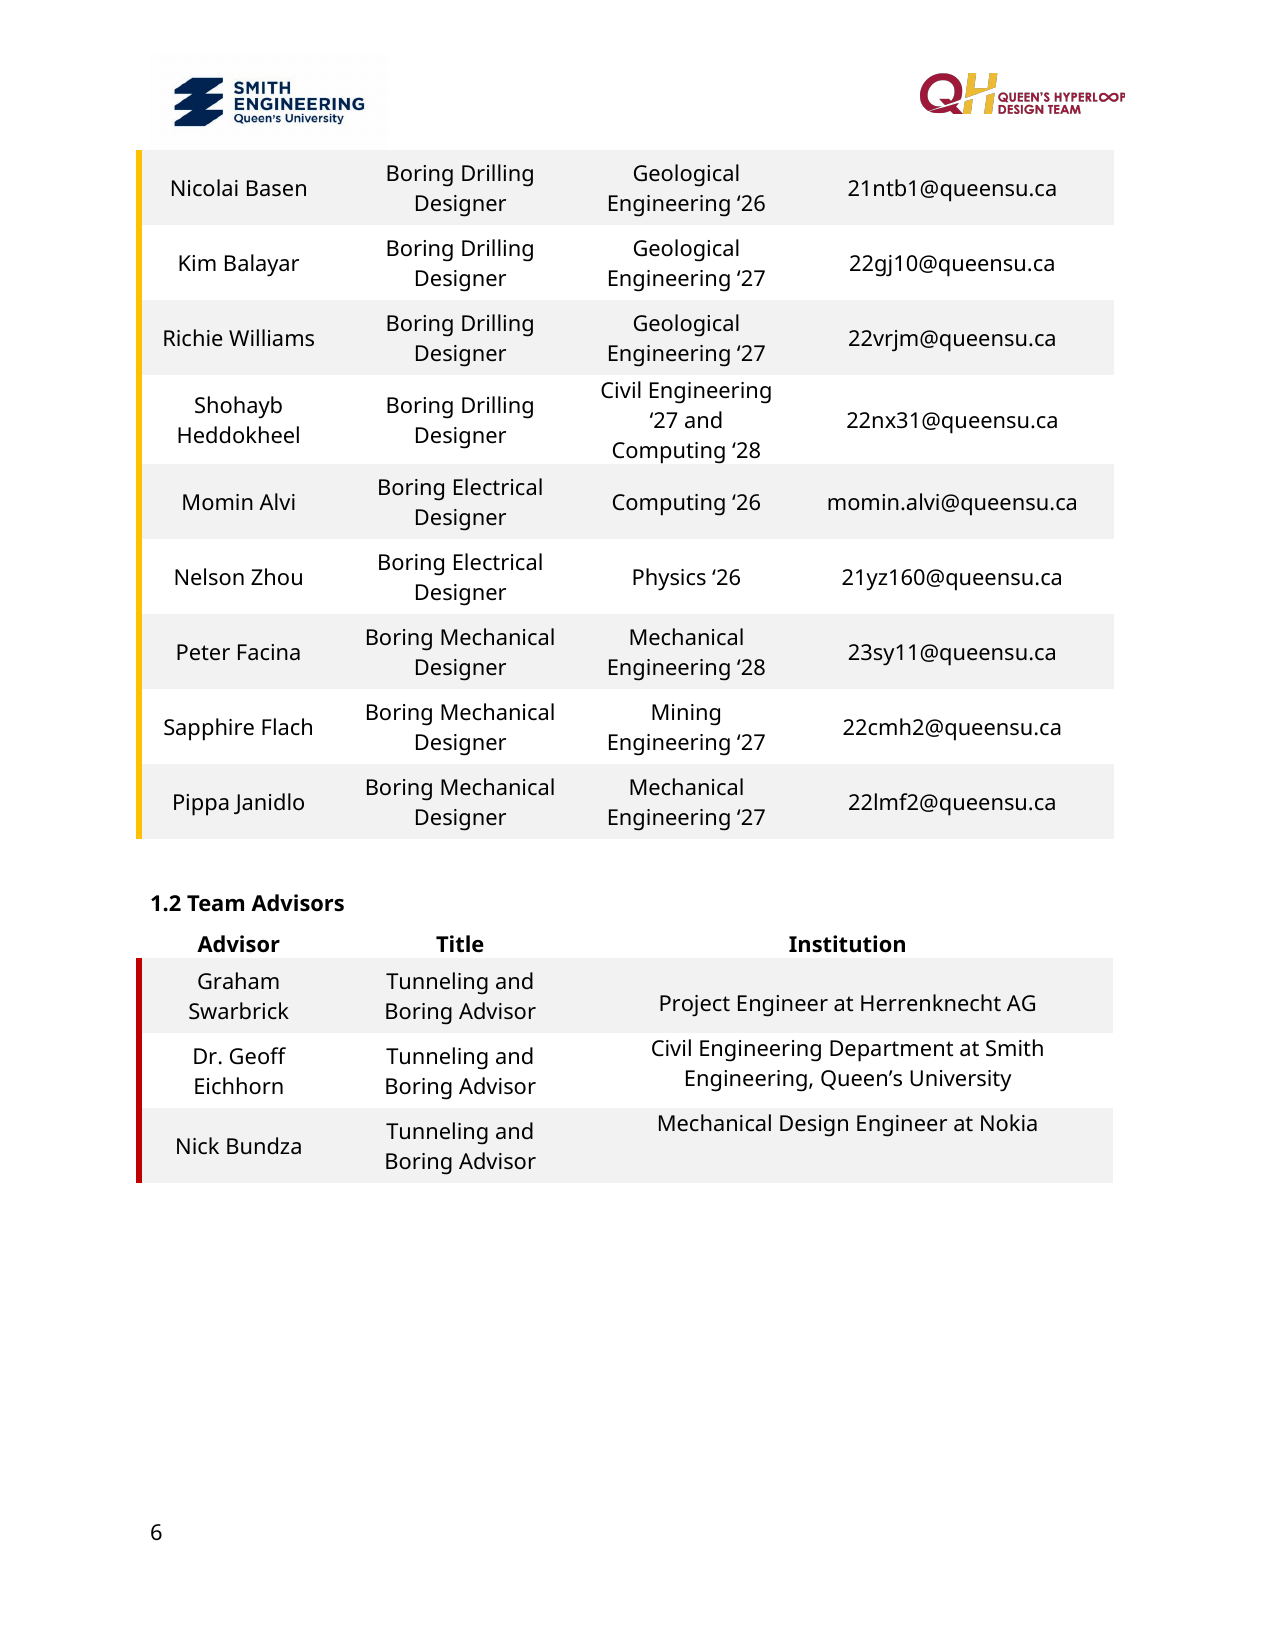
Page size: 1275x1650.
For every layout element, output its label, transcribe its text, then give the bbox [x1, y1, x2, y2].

table_cell Geological Engineering ‘26 [582, 150, 791, 225]
table_header Institution [582, 929, 1113, 958]
table_cell 21yz160@queensu.ca [791, 539, 1114, 614]
table_cell Mechanical Design Engineer at Nokia [582, 1108, 1113, 1183]
table_cell Boring Electrical Designer [338, 539, 582, 614]
table_cell Shohayb Heddokheel [142, 375, 338, 464]
table_cell Sapphire Flach [142, 689, 338, 764]
table_cell Boring Mechanical Designer [338, 614, 582, 689]
table_cell momin.alvi@queensu.ca [791, 464, 1114, 539]
table_cell Boring Mechanical Designer [338, 689, 582, 764]
table_cell Mechanical Engineering ‘28 [582, 614, 791, 689]
table_cell Peter Facina [142, 614, 338, 689]
table_cell Nick Bundza [142, 1108, 338, 1183]
picture [150, 53, 388, 150]
table_cell Richie Williams [142, 300, 338, 375]
table_cell Nicolai Basen [142, 150, 338, 225]
table_cell Boring Drilling Designer [338, 375, 582, 464]
table_cell 22gj10@queensu.ca [791, 225, 1114, 300]
table_cell 22cmh2@queensu.ca [791, 689, 1114, 764]
table_cell Computing ‘26 [582, 464, 791, 539]
table_cell 22vrjm@queensu.ca [791, 300, 1114, 375]
table_cell Tunneling and Boring Advisor [338, 958, 582, 1033]
table_cell Project Engineer at Herrenknecht AG [582, 958, 1113, 1033]
table_cell Pippa Janidlo [142, 764, 338, 839]
table_cell Civil Engineering ‘27 and Computing ‘28 [582, 375, 791, 464]
table_cell Tunneling and Boring Advisor [338, 1108, 582, 1183]
table_cell Momin Alvi [142, 464, 338, 539]
table_cell Civil Engineering Department at Smith Engineering, Queen’s University [582, 1033, 1113, 1108]
table_header Advisor [139, 929, 338, 958]
table_cell Dr. Geoff Eichhorn [142, 1033, 338, 1108]
table_cell Tunneling and Boring Advisor [338, 1033, 582, 1108]
table_cell 22lmf2@queensu.ca [791, 764, 1114, 839]
table_cell 23sy11@queensu.ca [791, 614, 1114, 689]
subtitle 1.2 Team Advisors [150, 888, 1125, 918]
table_cell Boring Drilling Designer [338, 150, 582, 225]
table_cell Graham Swarbrick [142, 958, 338, 1033]
table_cell Kim Balayar [142, 225, 338, 300]
table_cell Geological Engineering ‘27 [582, 225, 791, 300]
table_cell Mechanical Engineering ‘27 [582, 764, 791, 839]
table_cell Boring Electrical Designer [338, 464, 582, 539]
picture [920, 73, 1125, 114]
table_header Title [338, 929, 582, 958]
table_cell Boring Mechanical Designer [338, 764, 582, 839]
table_cell Mining Engineering ‘27 [582, 689, 791, 764]
table_cell Boring Drilling Designer [338, 225, 582, 300]
table_cell Physics ‘26 [582, 539, 791, 614]
table_cell 21ntb1@queensu.ca [791, 150, 1114, 225]
table_cell Boring Drilling Designer [338, 300, 582, 375]
table_cell 22nx31@queensu.ca [791, 375, 1114, 464]
table_cell Nelson Zhou [142, 539, 338, 614]
table_cell Geological Engineering ‘27 [582, 300, 791, 375]
